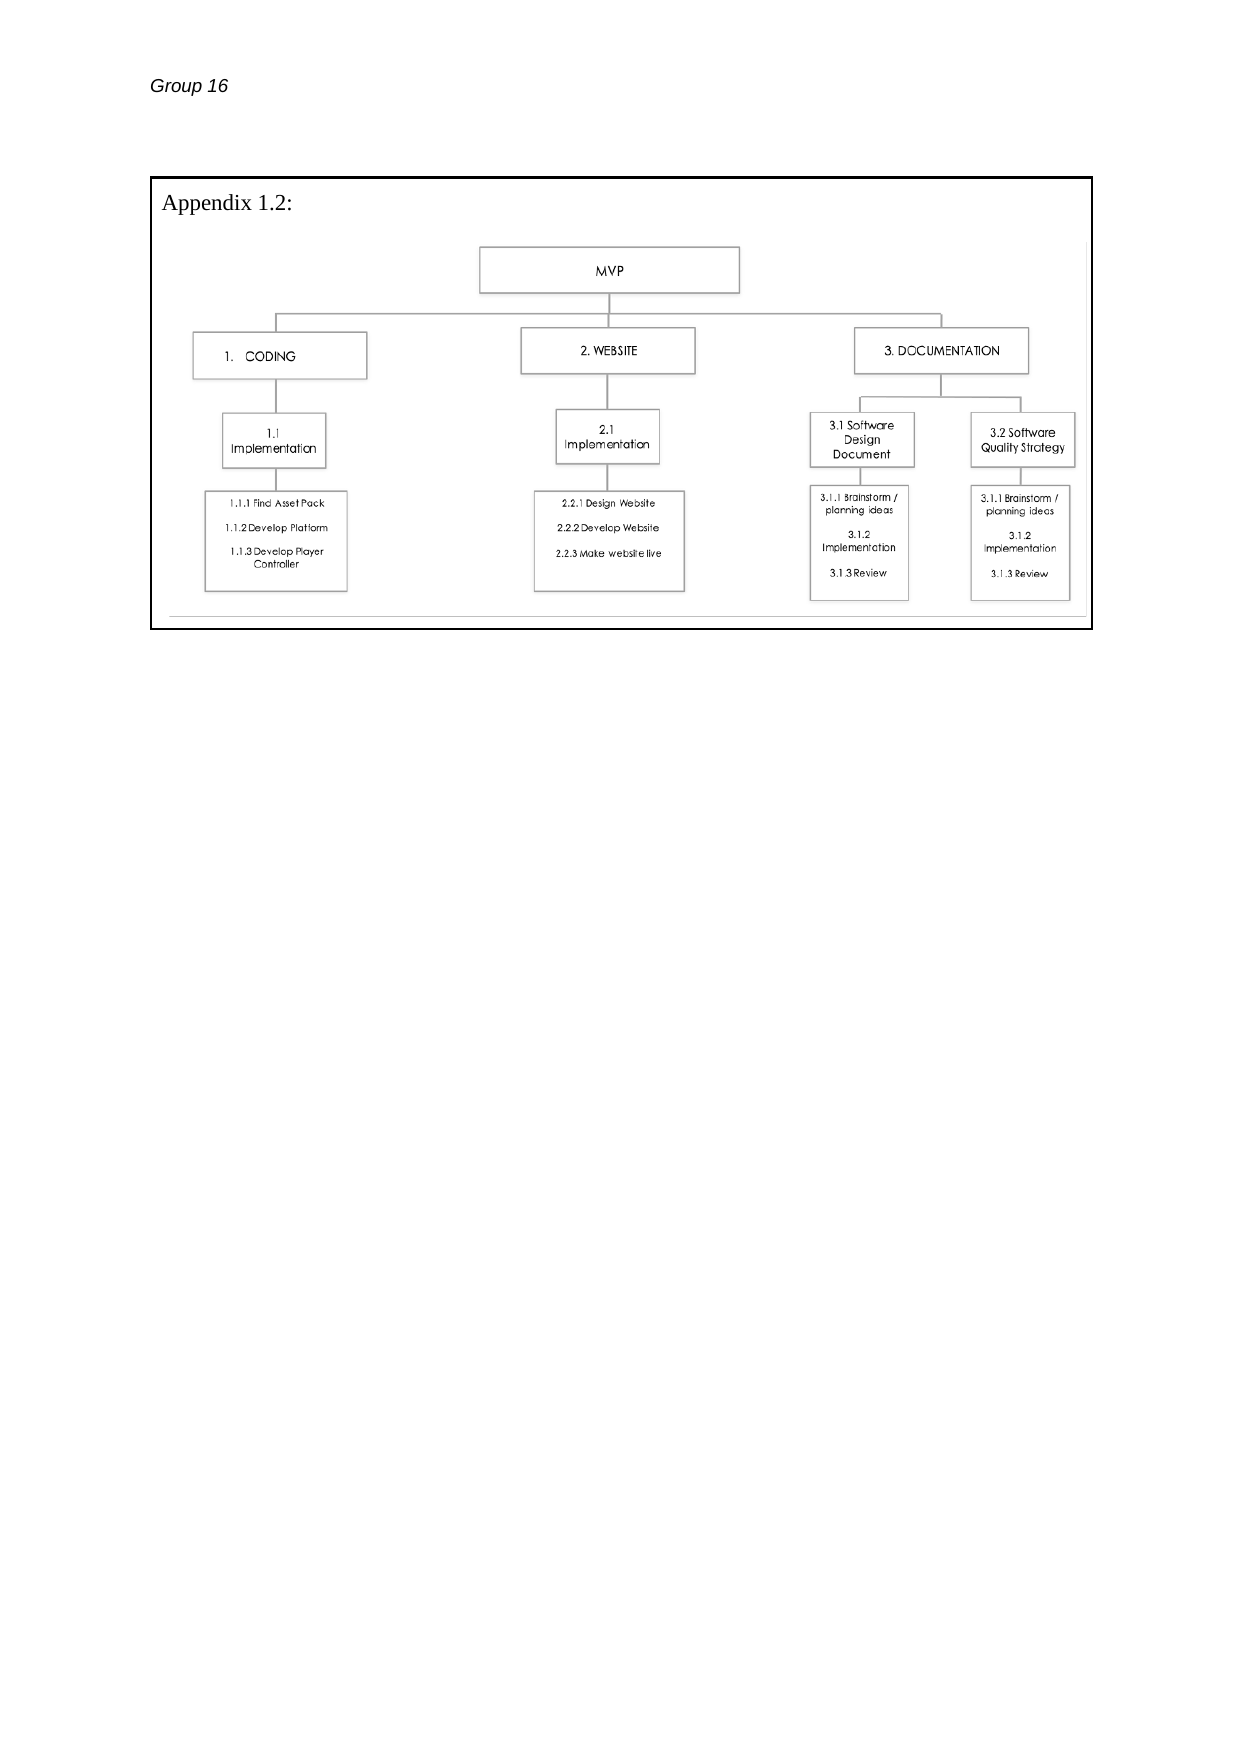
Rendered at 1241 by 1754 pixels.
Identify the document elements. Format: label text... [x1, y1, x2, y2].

picture [169, 242, 1087, 617]
table_header Appendix 1.2: [152, 179, 1091, 627]
